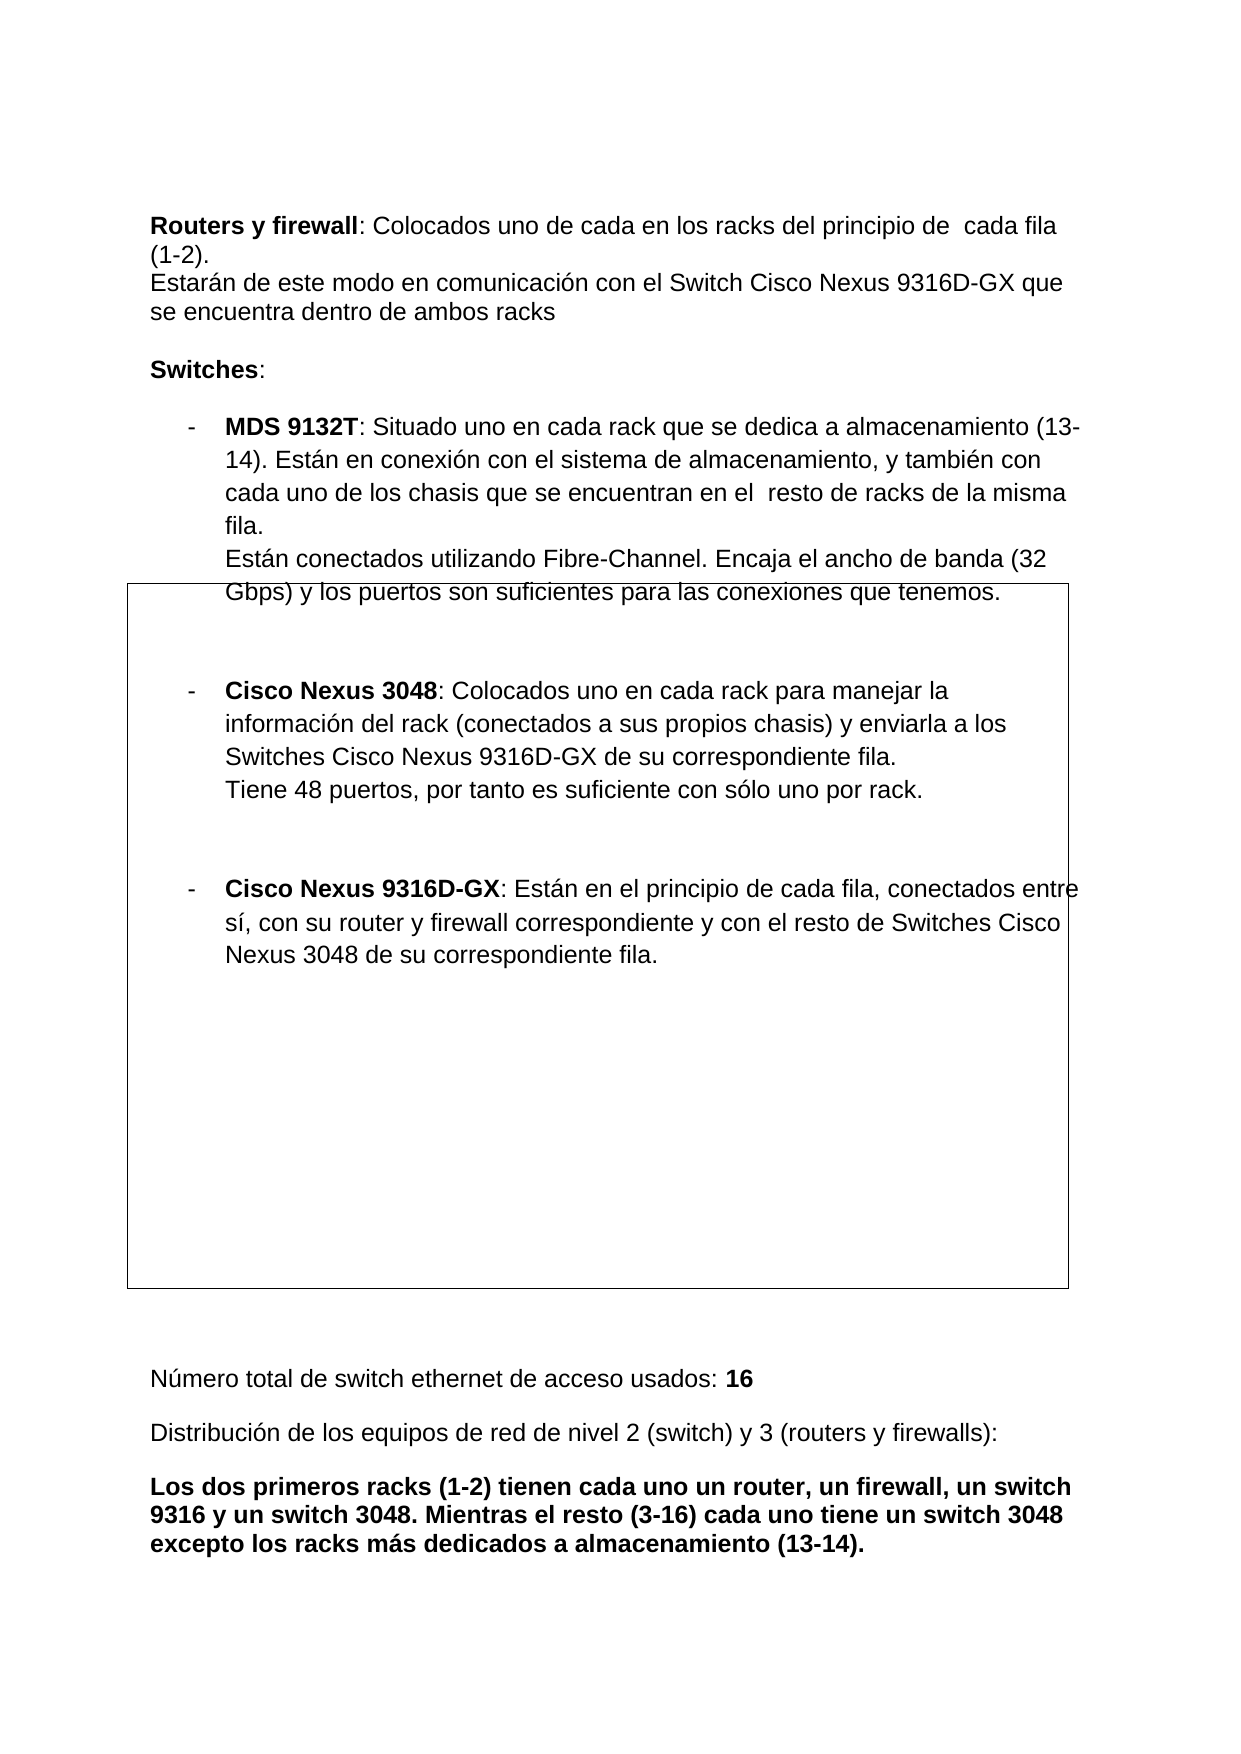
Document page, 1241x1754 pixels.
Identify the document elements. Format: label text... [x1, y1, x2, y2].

text Tiene 48 puertos, por tanto es suficiente con sólo uno por rack. [225, 775, 1090, 804]
list Cisco Nexus 3048: Colocados uno en cada rack para manejar la [187, 676, 1090, 705]
list MDS 9132T: Situado uno en cada rack que se dedica a almacenamiento (13-14). Están en conexión con el sistema de almacenamiento, y también con cada uno de los chasis que se encuentran en el resto de racks de la misma fila. [187, 412, 1090, 540]
text Distribución de los equipos de red de nivel 2 (switch) y 3 (routers y firewalls): [150, 1418, 1090, 1447]
text Switches: [150, 355, 1090, 383]
text información del rack (conectados a sus propios chasis) y enviarla a los Switches Cisco Nexus 9316D-GX de su correspondiente fila. [225, 709, 1090, 771]
text Número total de switch ethernet de acceso usados: 16 [150, 1364, 1090, 1393]
text Routers y firewall: Colocados uno de cada en los racks del principio de cada fila (1-2). [150, 211, 1090, 268]
list Cisco Nexus 9316D-GX: Están en el principio de cada fila, conectados entre sí, con su router y firewall correspondiente y con el resto de Switches Cisco Nexus 3048 de su correspondiente fila. [187, 874, 1090, 969]
text Los dos primeros racks (1-2) tienen cada uno un router, un firewall, un switch 9316 y un switch 3048. Mientras el resto (3-16) cada uno tiene un switch 3048 excepto los racks más dedicados a almacenamiento (13-14). [150, 1472, 1090, 1558]
text Estarán de este modo en comunicación con el Switch Cisco Nexus 9316D-GX que se encuentra dentro de ambos racks [150, 268, 1090, 326]
text Están conectados utilizando Fibre-Channel. Encaja el ancho de banda (32 Gbps) y los puertos son suficientes para las conexiones que tenemos. [225, 544, 1090, 606]
